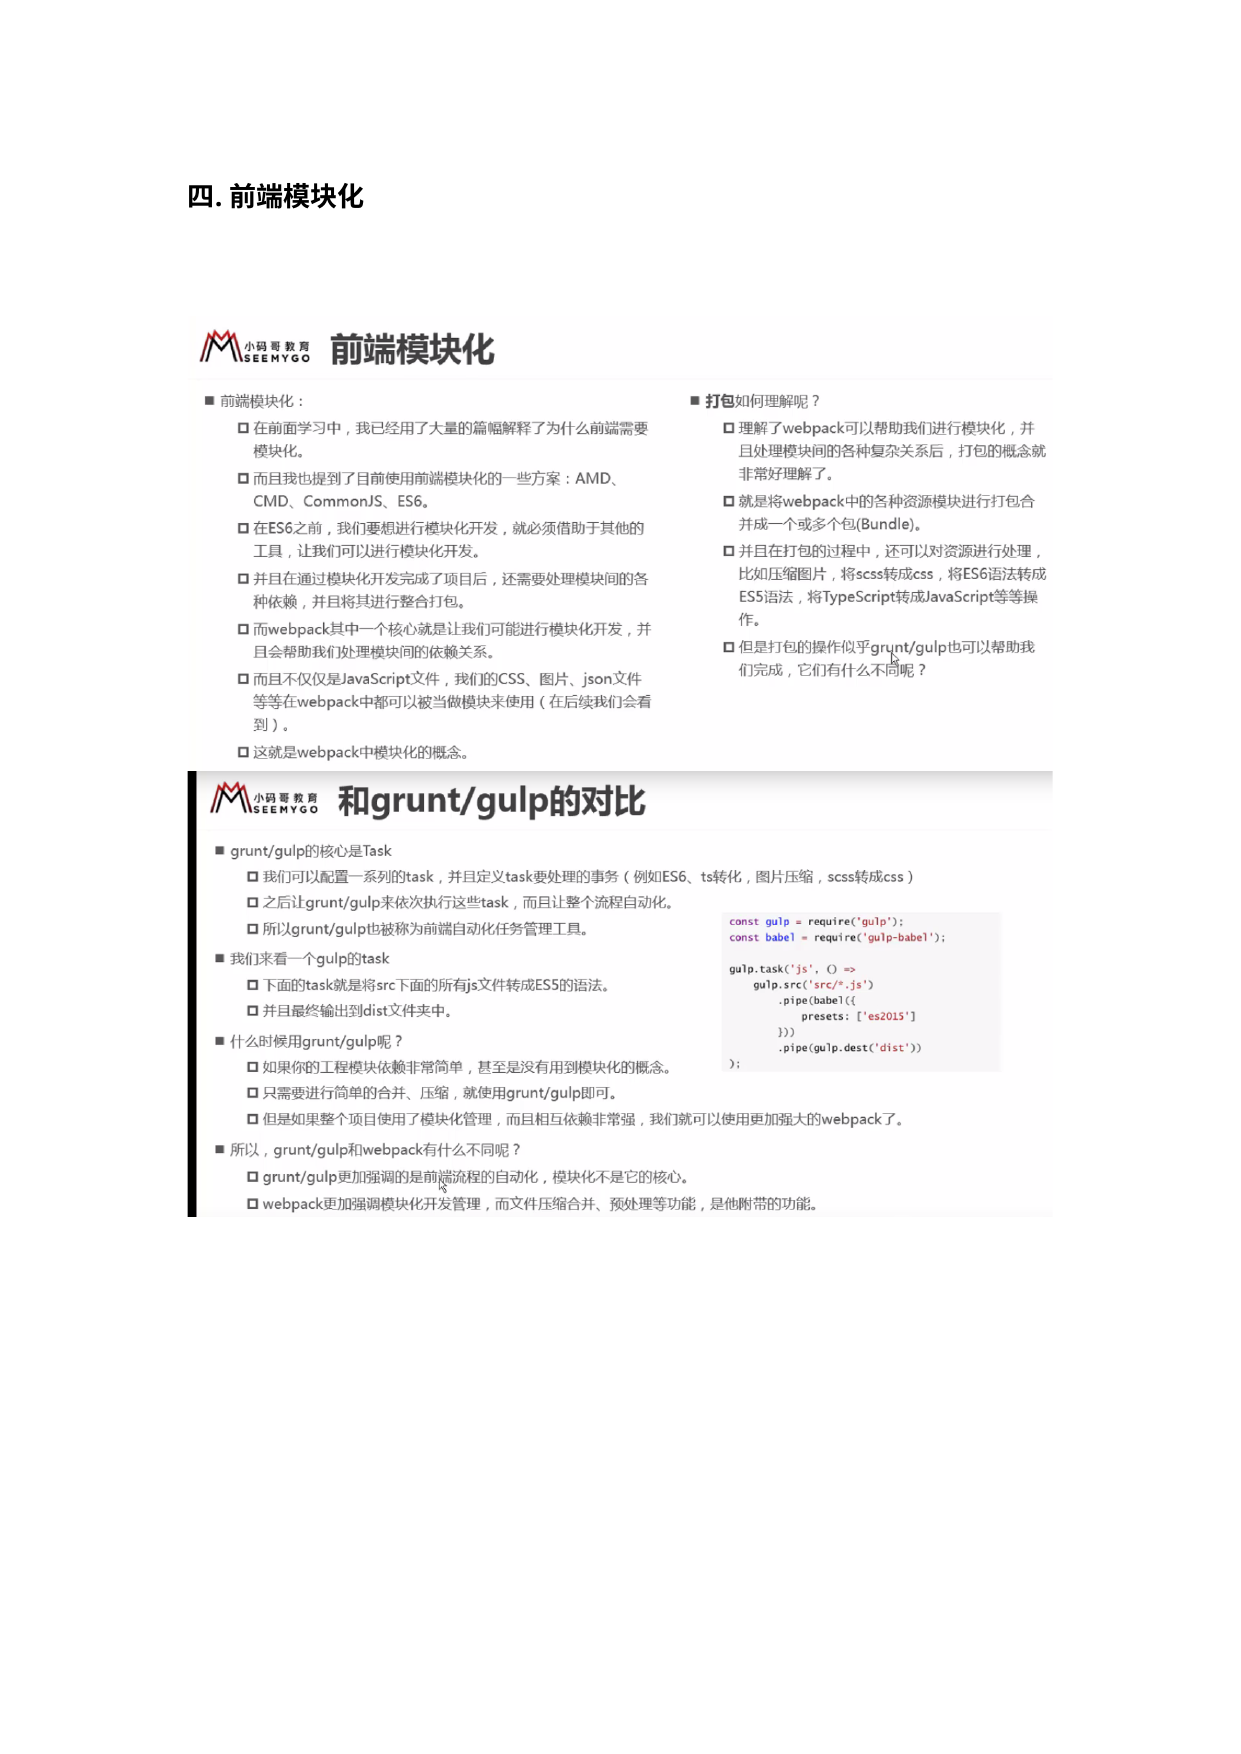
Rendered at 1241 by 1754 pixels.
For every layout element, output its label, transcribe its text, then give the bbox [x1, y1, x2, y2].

picture [187, 316, 1053, 1217]
subtitle 四. 前端模块化 [187, 162, 1053, 227]
